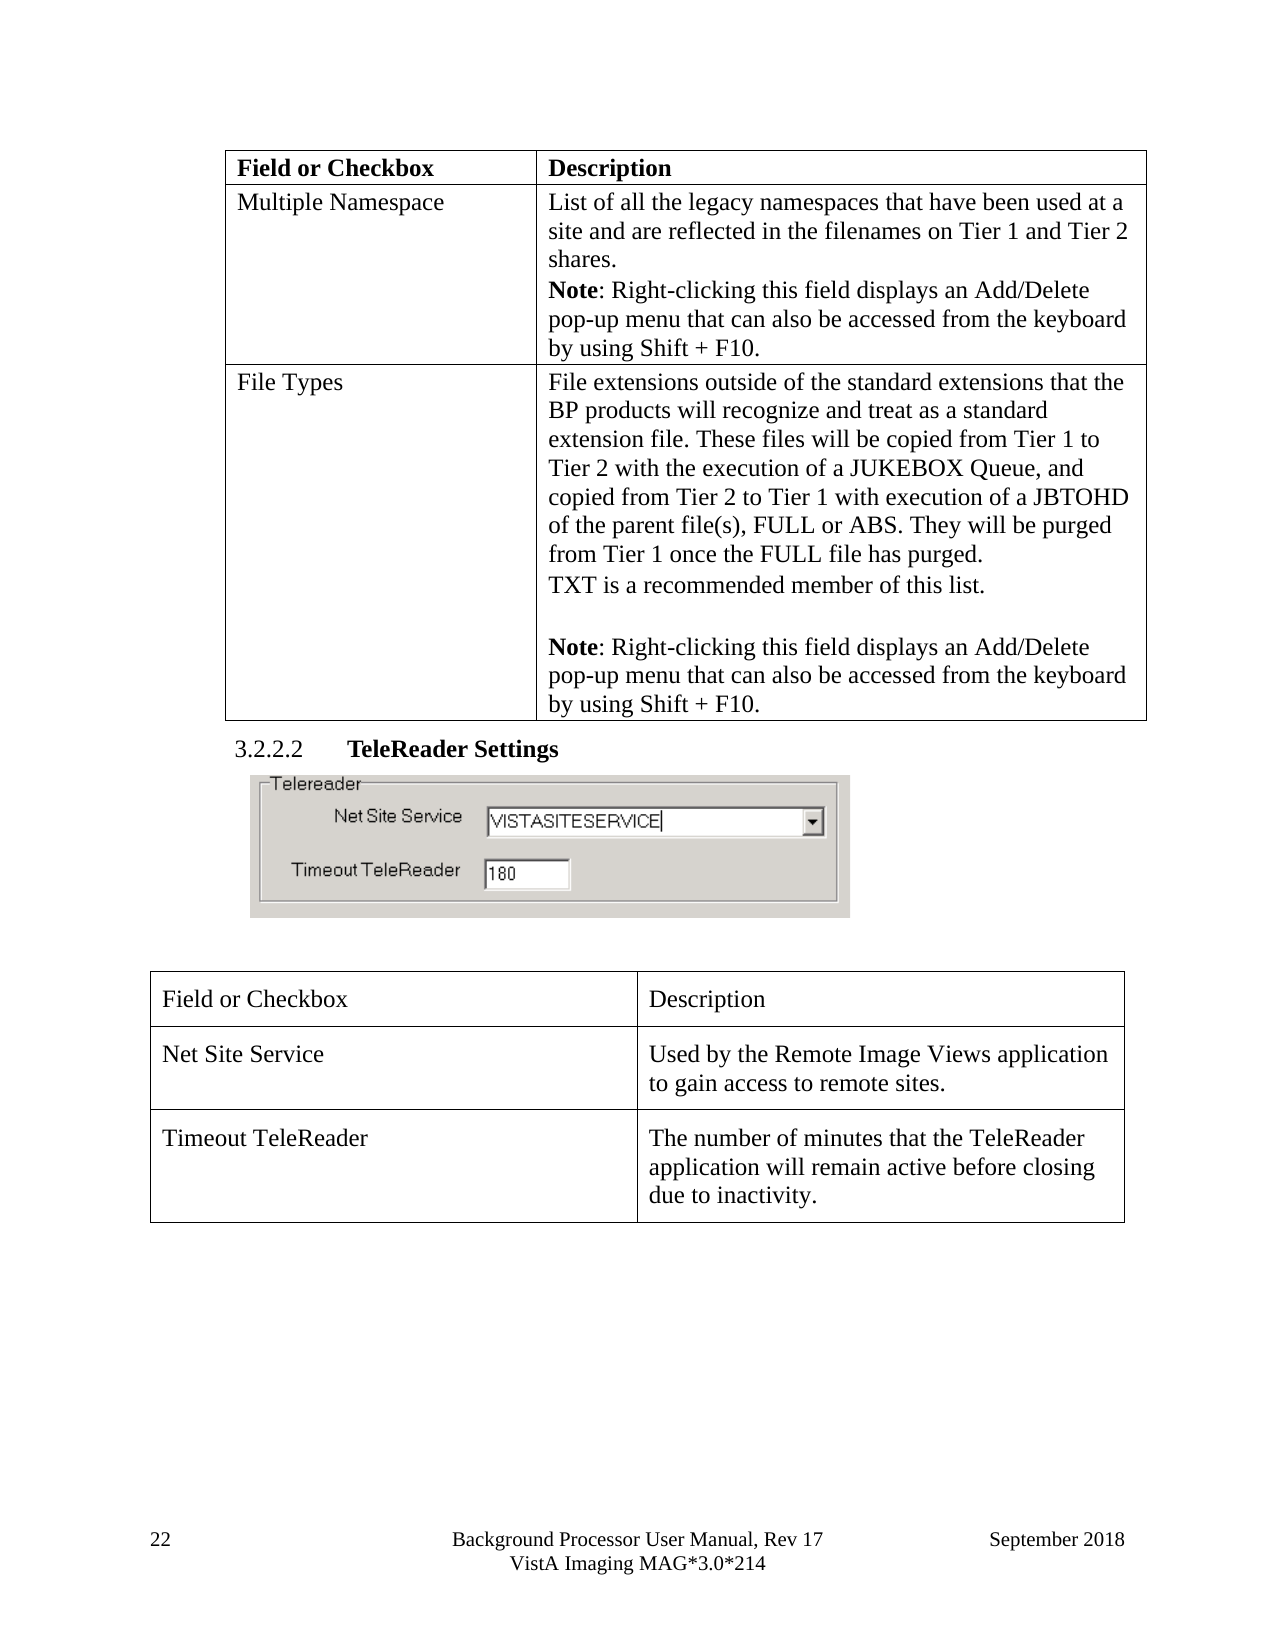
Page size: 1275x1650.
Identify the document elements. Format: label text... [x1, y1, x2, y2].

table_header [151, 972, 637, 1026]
subtitle TeleReader Settings [234, 734, 1125, 762]
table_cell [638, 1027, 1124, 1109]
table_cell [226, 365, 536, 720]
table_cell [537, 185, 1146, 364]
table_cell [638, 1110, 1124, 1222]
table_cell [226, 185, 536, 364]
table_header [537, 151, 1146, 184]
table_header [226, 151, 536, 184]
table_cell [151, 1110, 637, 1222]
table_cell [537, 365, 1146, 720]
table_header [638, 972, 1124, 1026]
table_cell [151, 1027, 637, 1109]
picture [250, 775, 851, 918]
